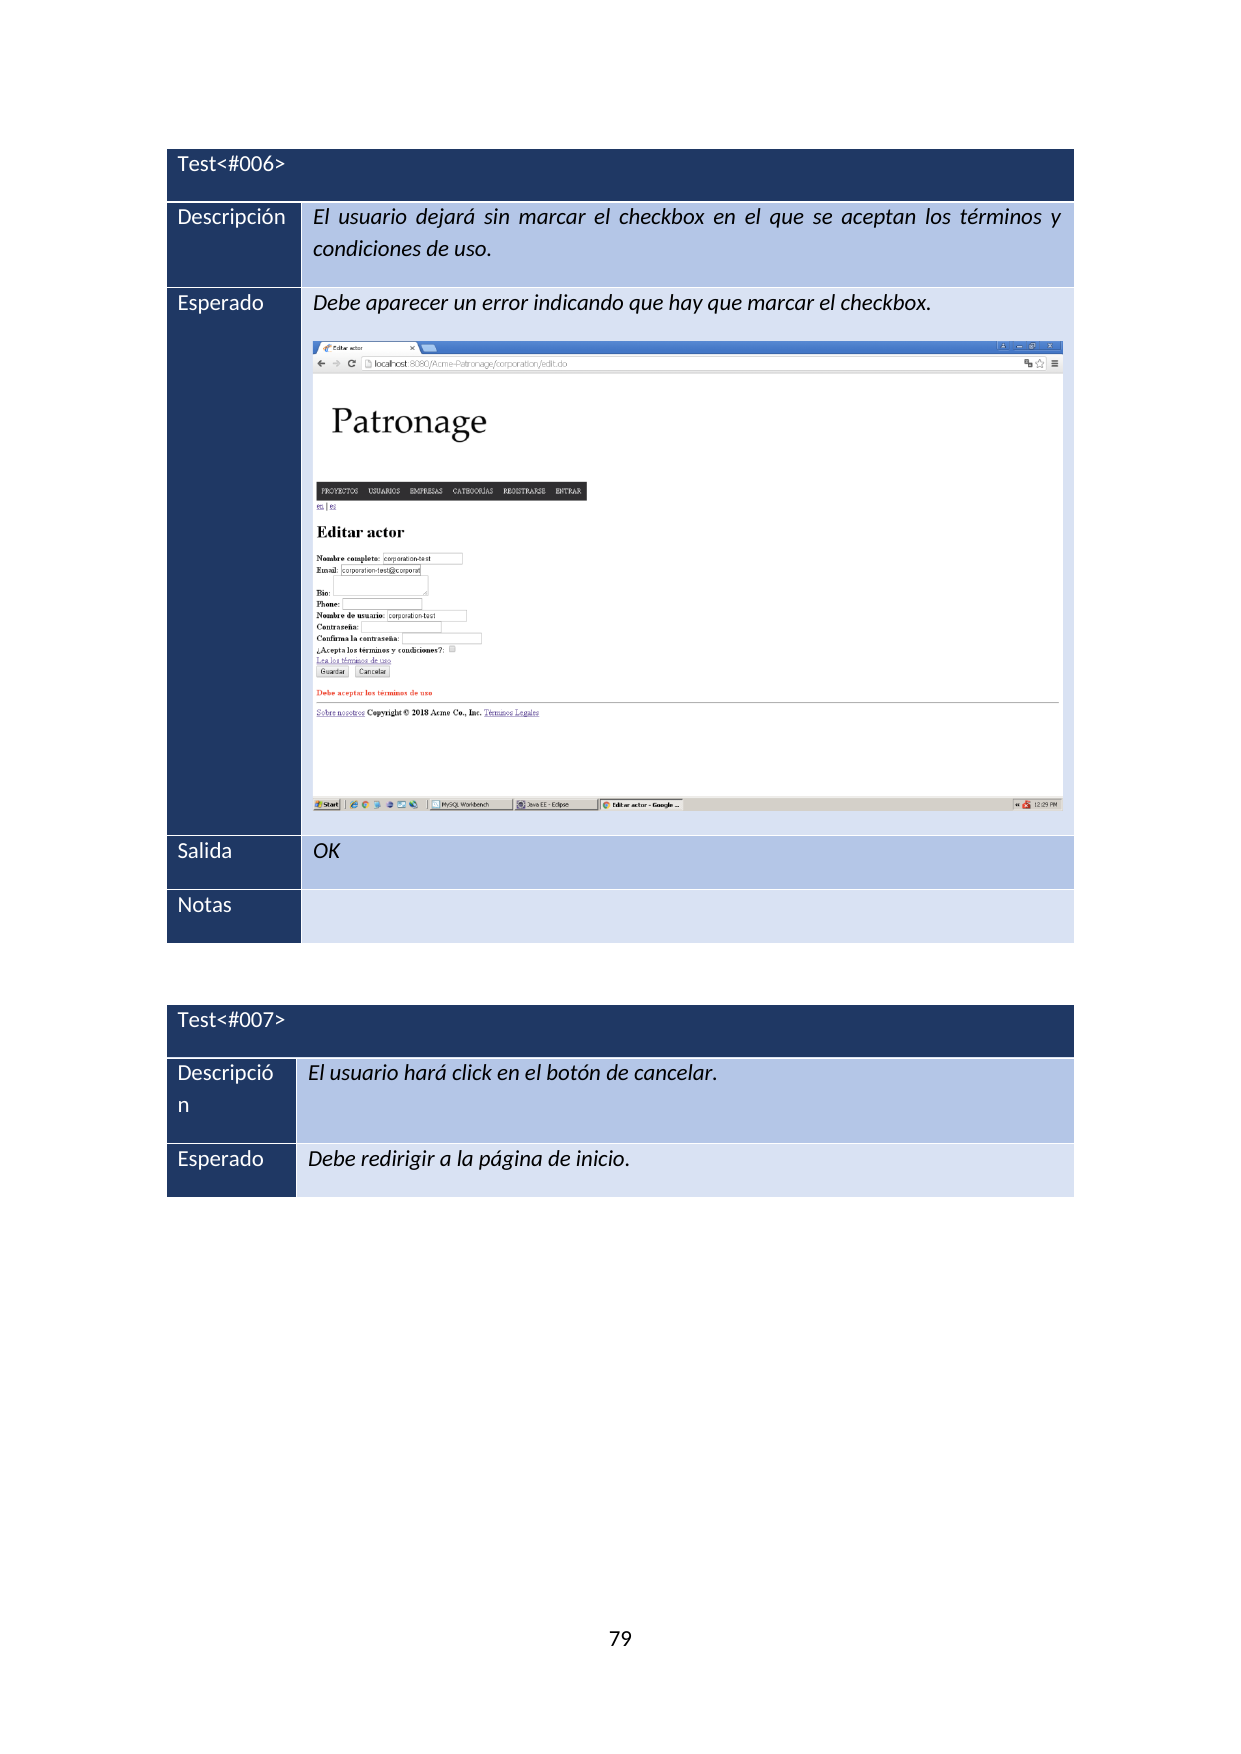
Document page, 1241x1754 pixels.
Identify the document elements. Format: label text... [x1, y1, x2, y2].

table_cell Debe aparecer un error indicando que hay que marcar el checkbox. [302, 288, 1074, 835]
table_cell El usuario hará click en el botón de cancelar. [297, 1059, 1074, 1143]
table_cell Salida [167, 836, 301, 889]
table_cell Descripción [167, 1059, 296, 1143]
table_cell Debe redirigir a la página de inicio. [297, 1144, 1074, 1197]
picture [312, 341, 1063, 811]
table_cell El usuario dejará sin marcar el checkbox en el que se aceptan los términos y condiciones de uso. [302, 203, 1074, 287]
table_cell Descripción [167, 203, 301, 287]
table_cell Esperado [167, 288, 301, 835]
table_header Test<#007> [167, 1005, 1074, 1057]
table_cell [302, 890, 1074, 943]
table_cell Esperado [167, 1144, 296, 1197]
table_cell OK [302, 836, 1074, 889]
table_header Test<#006> [167, 149, 1074, 201]
table_cell Notas [167, 890, 301, 943]
